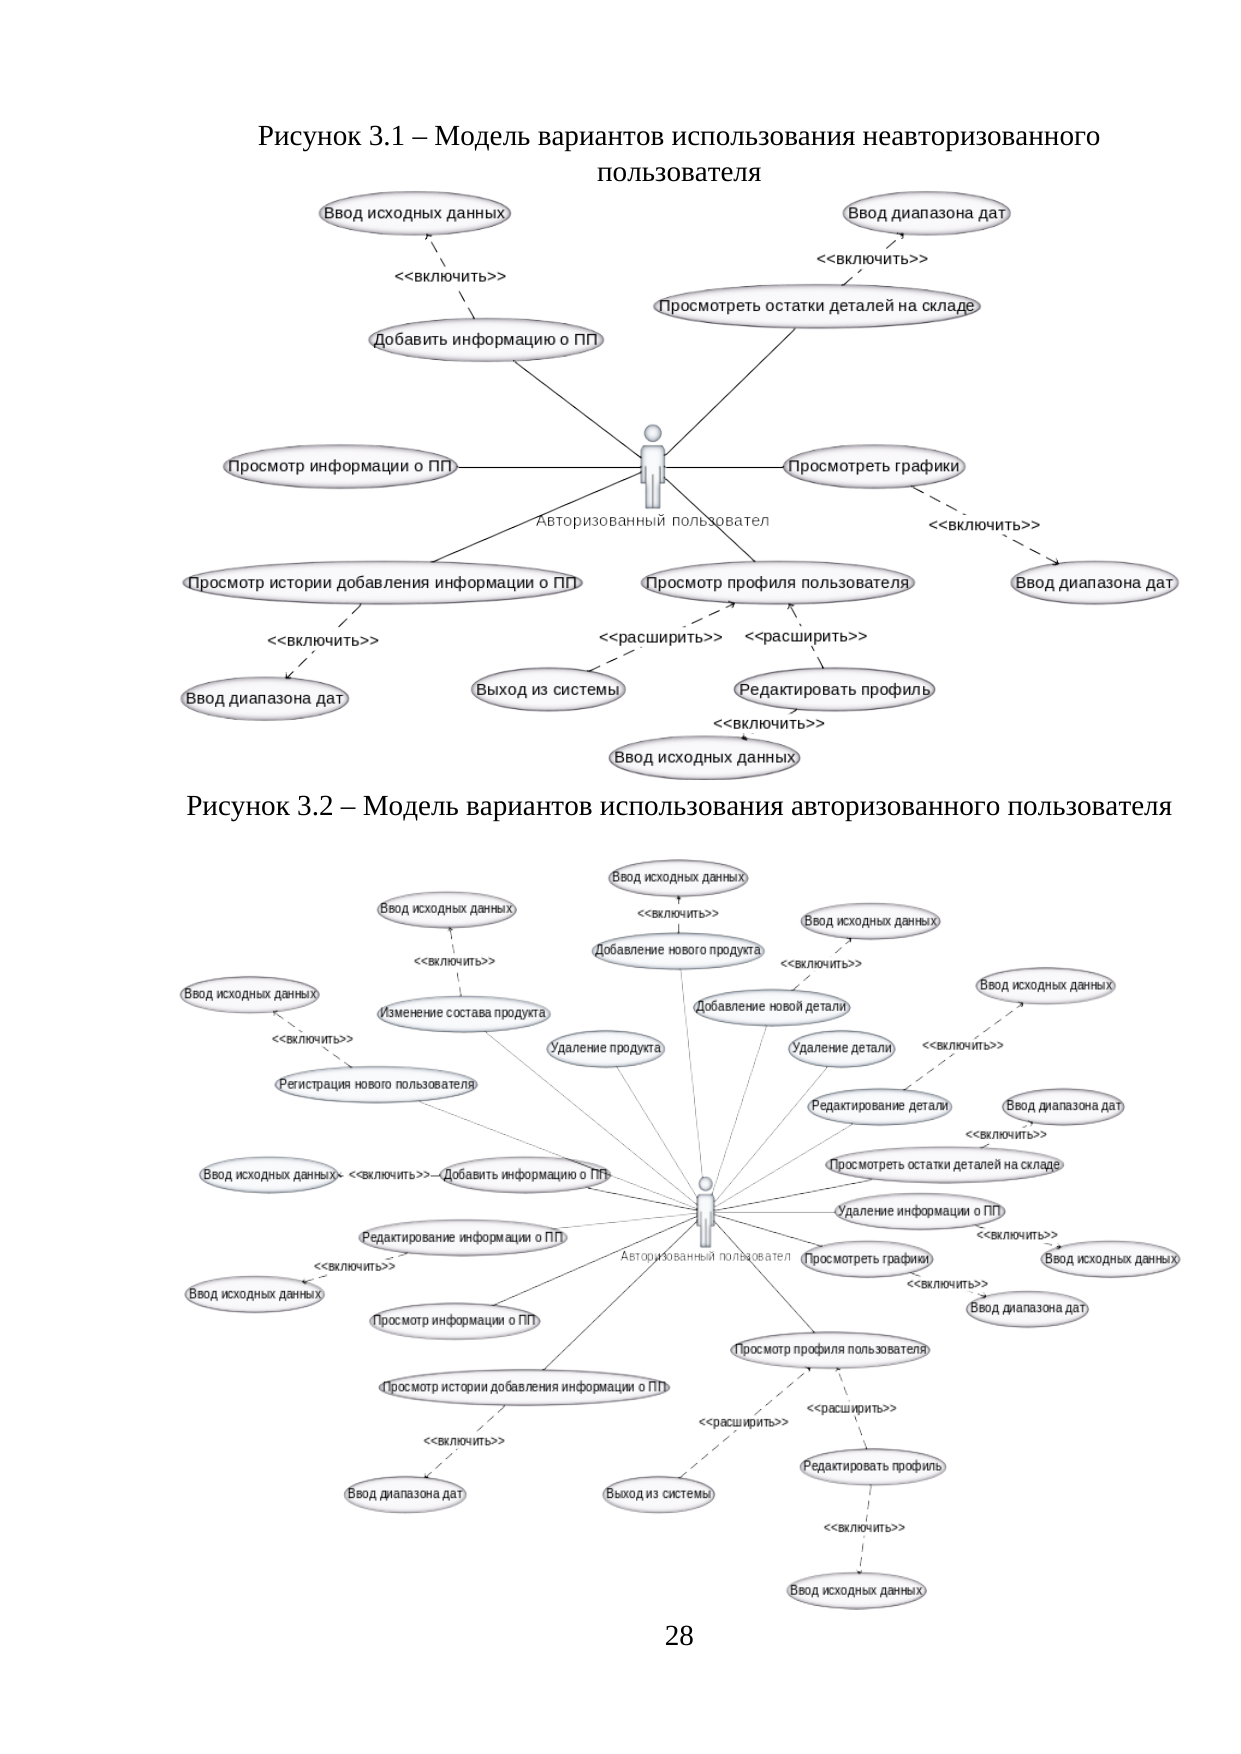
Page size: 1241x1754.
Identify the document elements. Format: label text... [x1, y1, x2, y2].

list Рисунок 3.1 – Модель вариантов использования неавторизованного пользователя [177, 118, 1181, 188]
list Рисунок 3.2 – Модель вариантов использования авторизованного пользователя [177, 782, 1181, 823]
